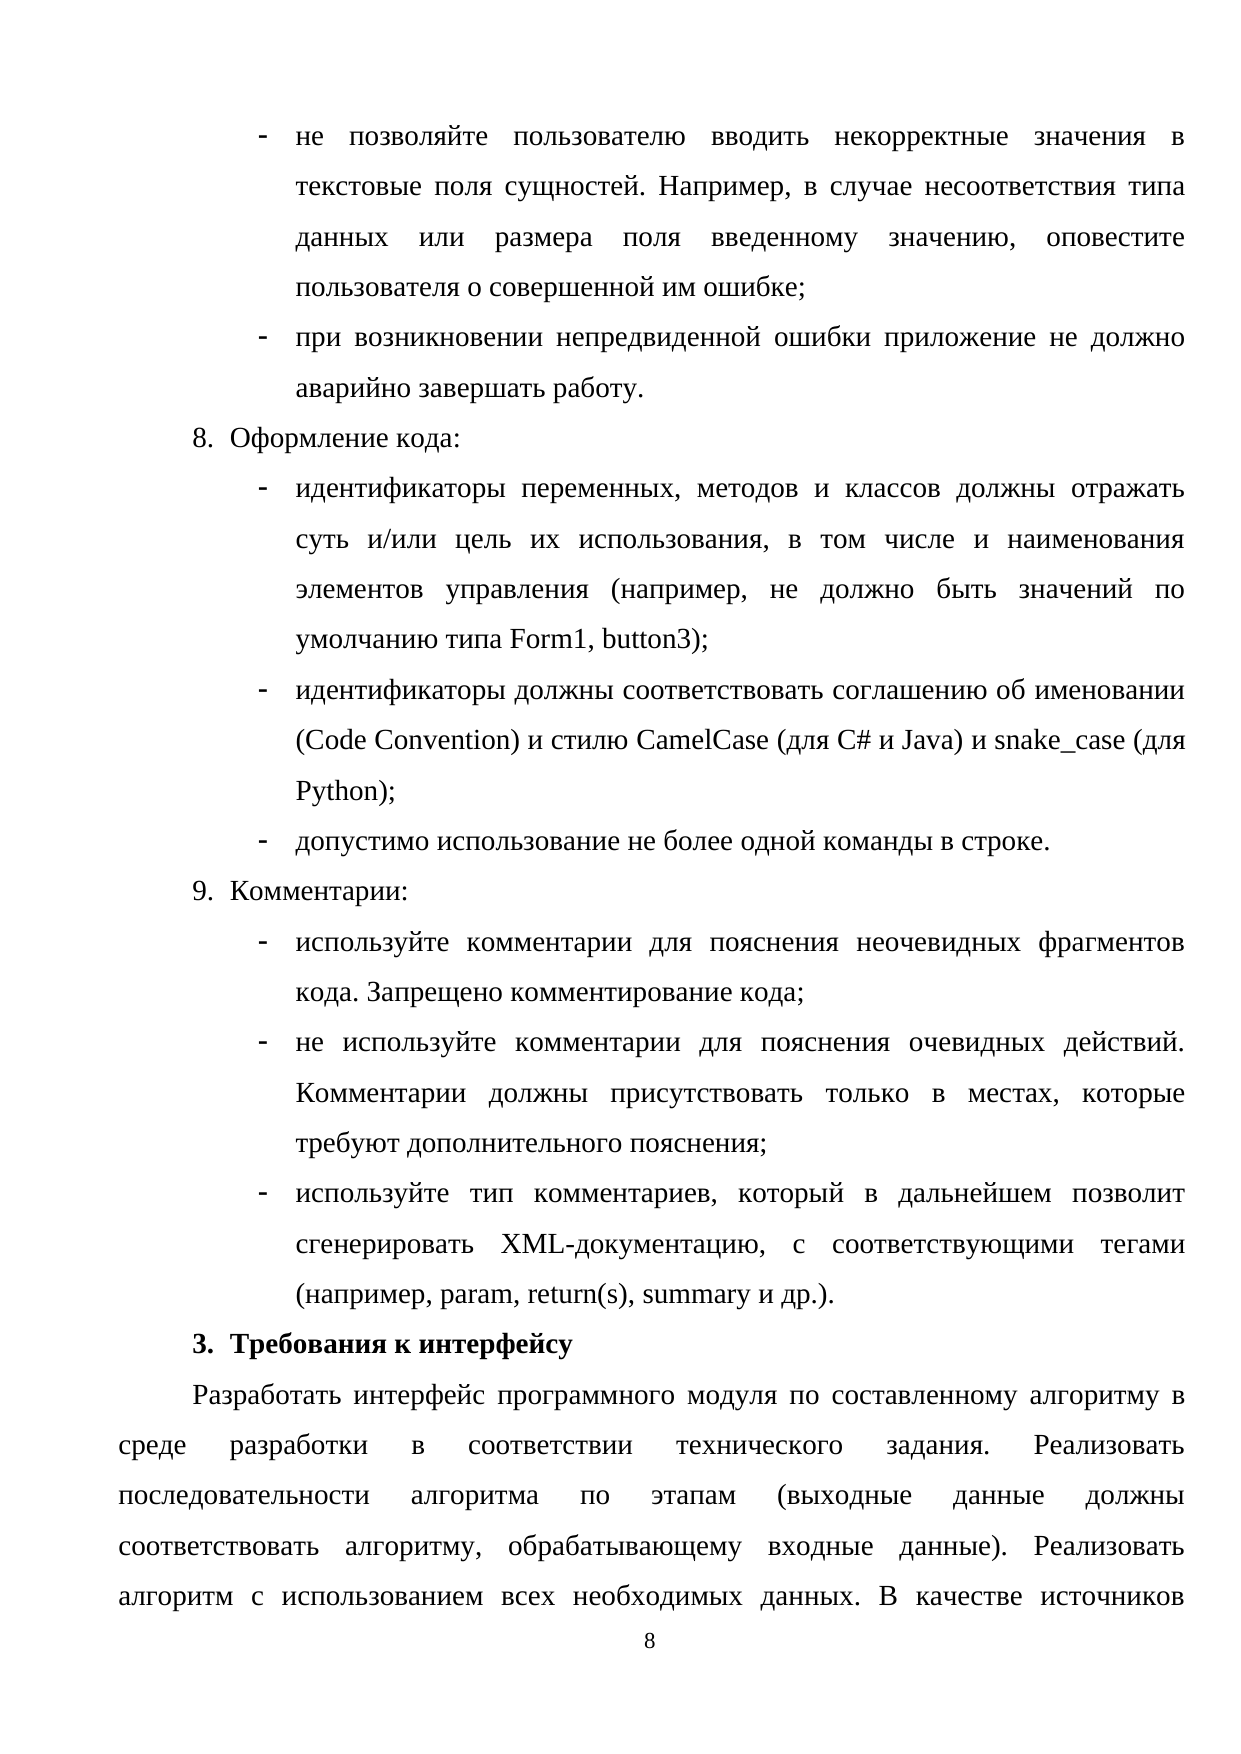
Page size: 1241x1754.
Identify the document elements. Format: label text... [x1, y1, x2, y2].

list допустимо использование не более одной команды в строке. [258, 823, 1186, 857]
list используйте комментарии для пояснения неочевидных фрагментов кода. Запрещено комментирование кода; [258, 924, 1186, 1008]
list Комментарии: [192, 873, 1186, 907]
list Оформление кода: [192, 420, 1186, 454]
list Требования к интерфейсу [192, 1326, 1186, 1360]
list используйте тип комментариев, который в дальнейшем позволит сгенерировать XML-документацию, с соответствующими тегами (например, param, return(s), summary и др.). [258, 1175, 1186, 1310]
list не позволяйте пользователю вводить некорректные значения в текстовые поля сущностей. Например, в случае несоответствия типа данных или размера поля введенному значению, оповестите пользователя о совершенной им ошибке; [258, 118, 1186, 303]
list идентификаторы переменных, методов и классов должны отражать суть и/или цель их использования, в том числе и наименования элементов управления (например, не должно быть значений по умолчанию типа Form1, button3); [258, 471, 1186, 655]
list при возникновении непредвиденной ошибки приложение не должно аварийно завершать работу. [258, 319, 1186, 403]
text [118, 1377, 1186, 1612]
list идентификаторы должны соответствовать соглашению об именовании (Code Convention) и стилю CamelCase (для C# и Java) и snake_case (для Python); [258, 672, 1186, 806]
list не используйте комментарии для пояснения очевидных действий. Комментарии должны присутствовать только в местах, которые требуют дополнительного пояснения; [258, 1024, 1186, 1159]
